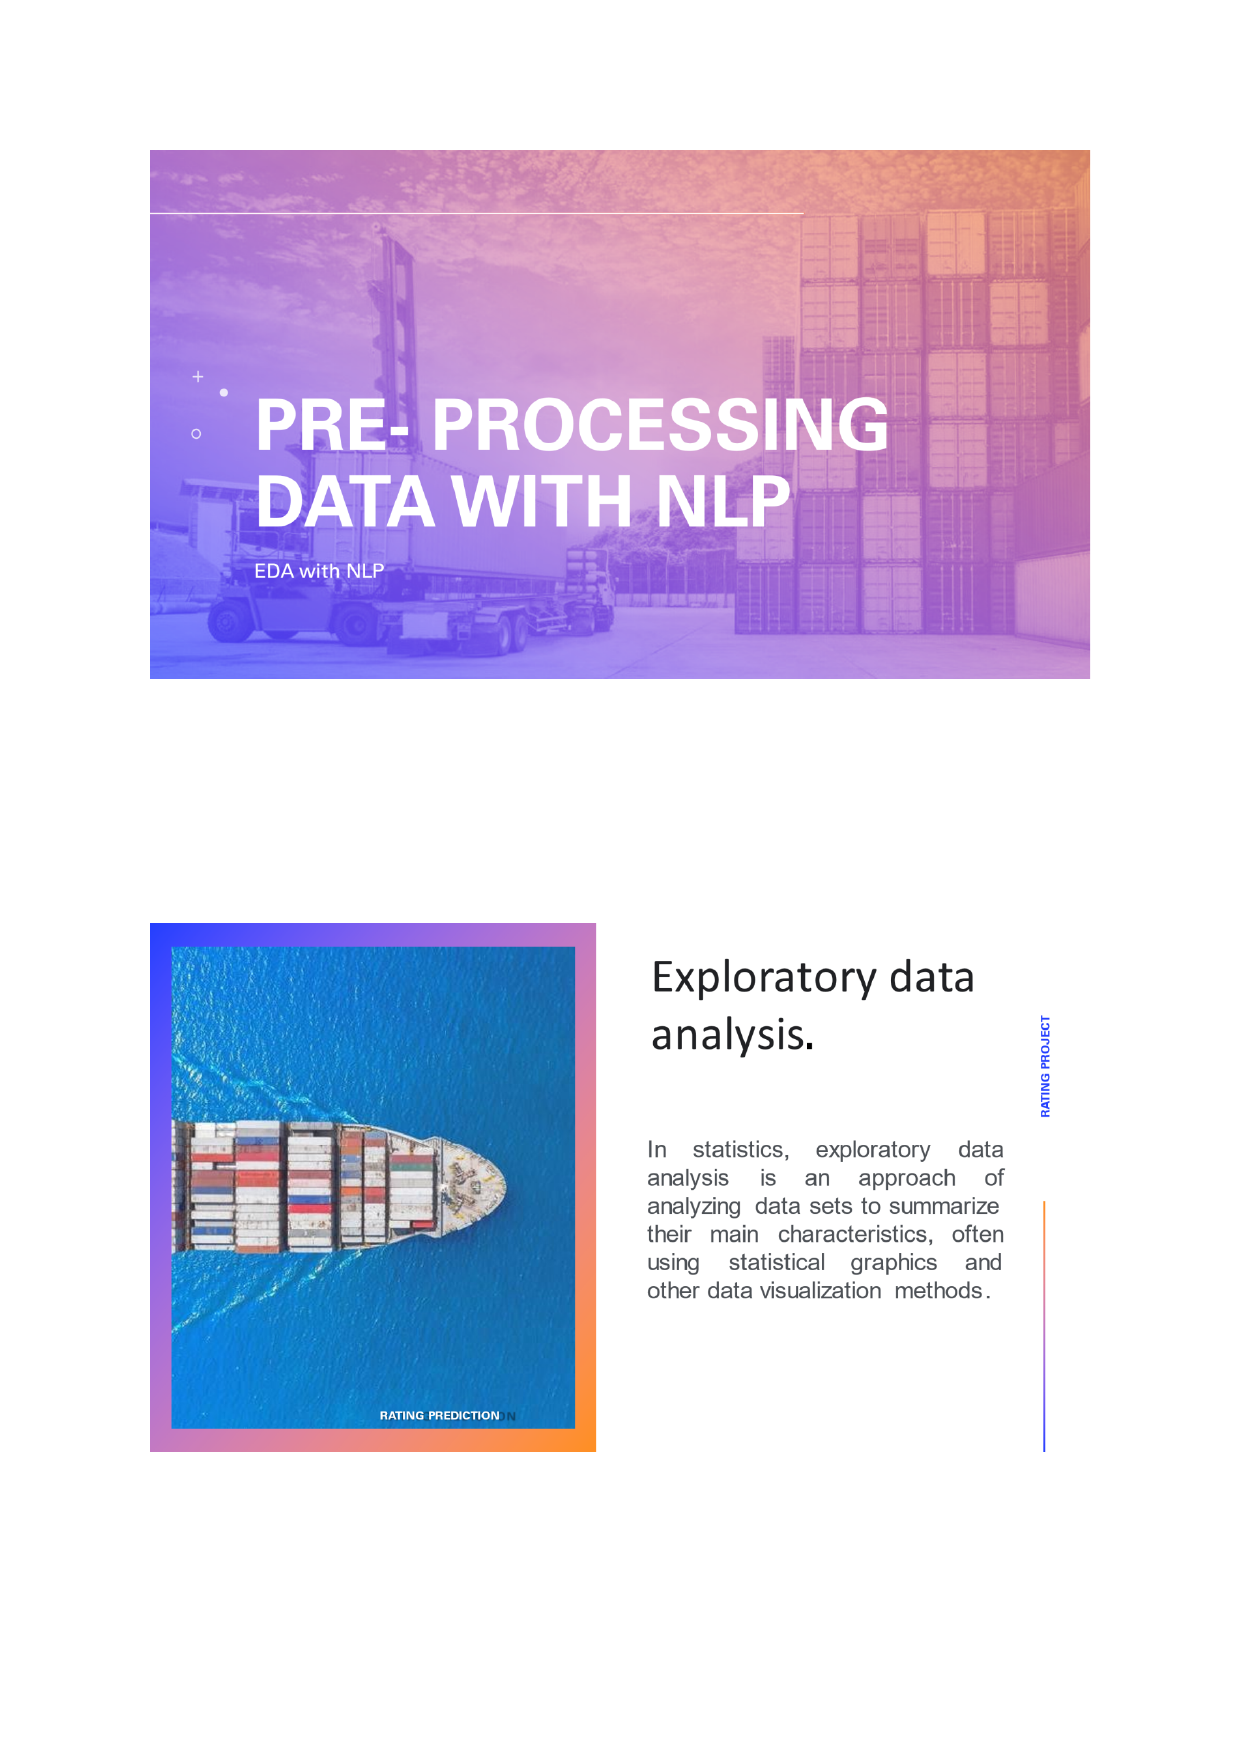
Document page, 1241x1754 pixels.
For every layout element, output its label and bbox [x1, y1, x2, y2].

picture [150, 150, 1091, 679]
picture [150, 923, 1091, 1452]
